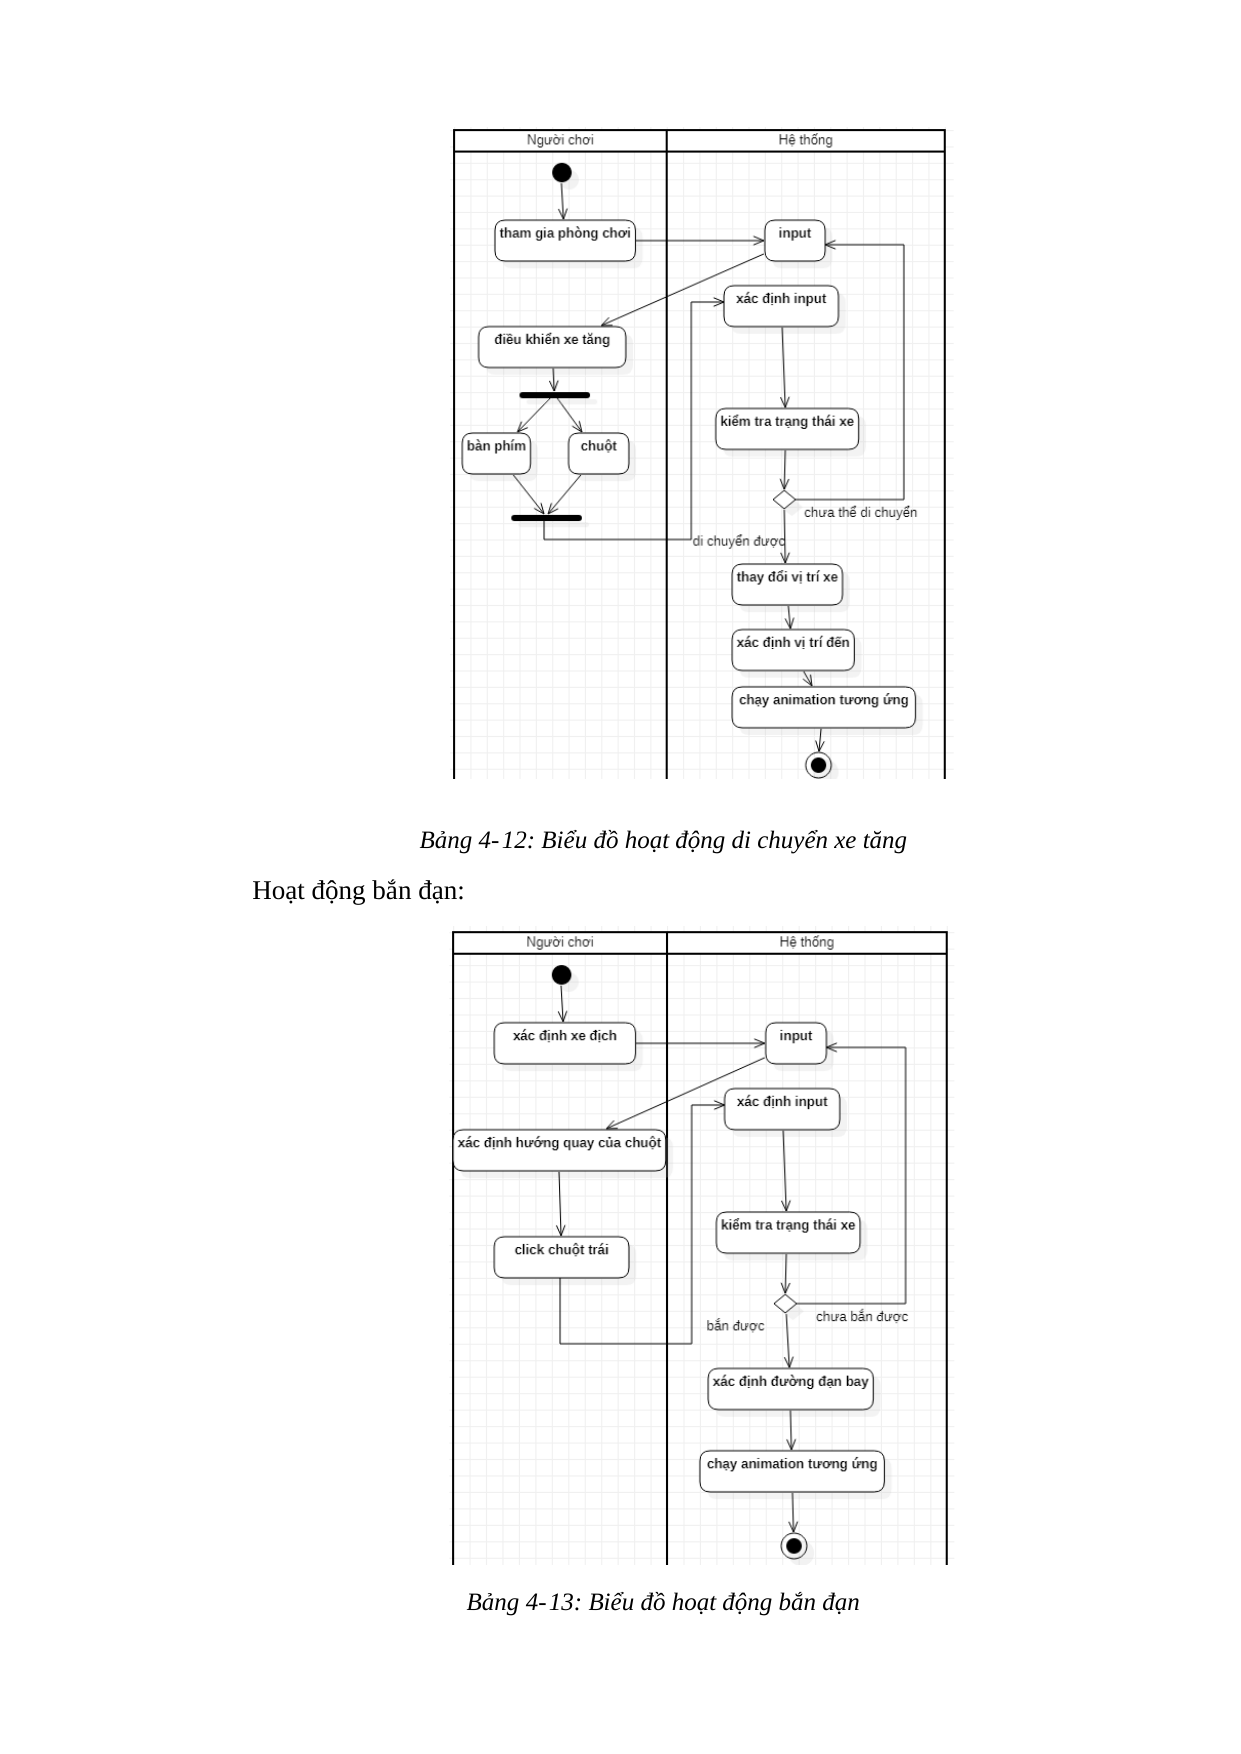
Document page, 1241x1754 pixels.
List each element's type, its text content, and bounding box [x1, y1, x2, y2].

picture [450, 127, 954, 779]
text Hoạt động bắn đạn: [177, 871, 1152, 908]
picture [449, 926, 955, 1565]
